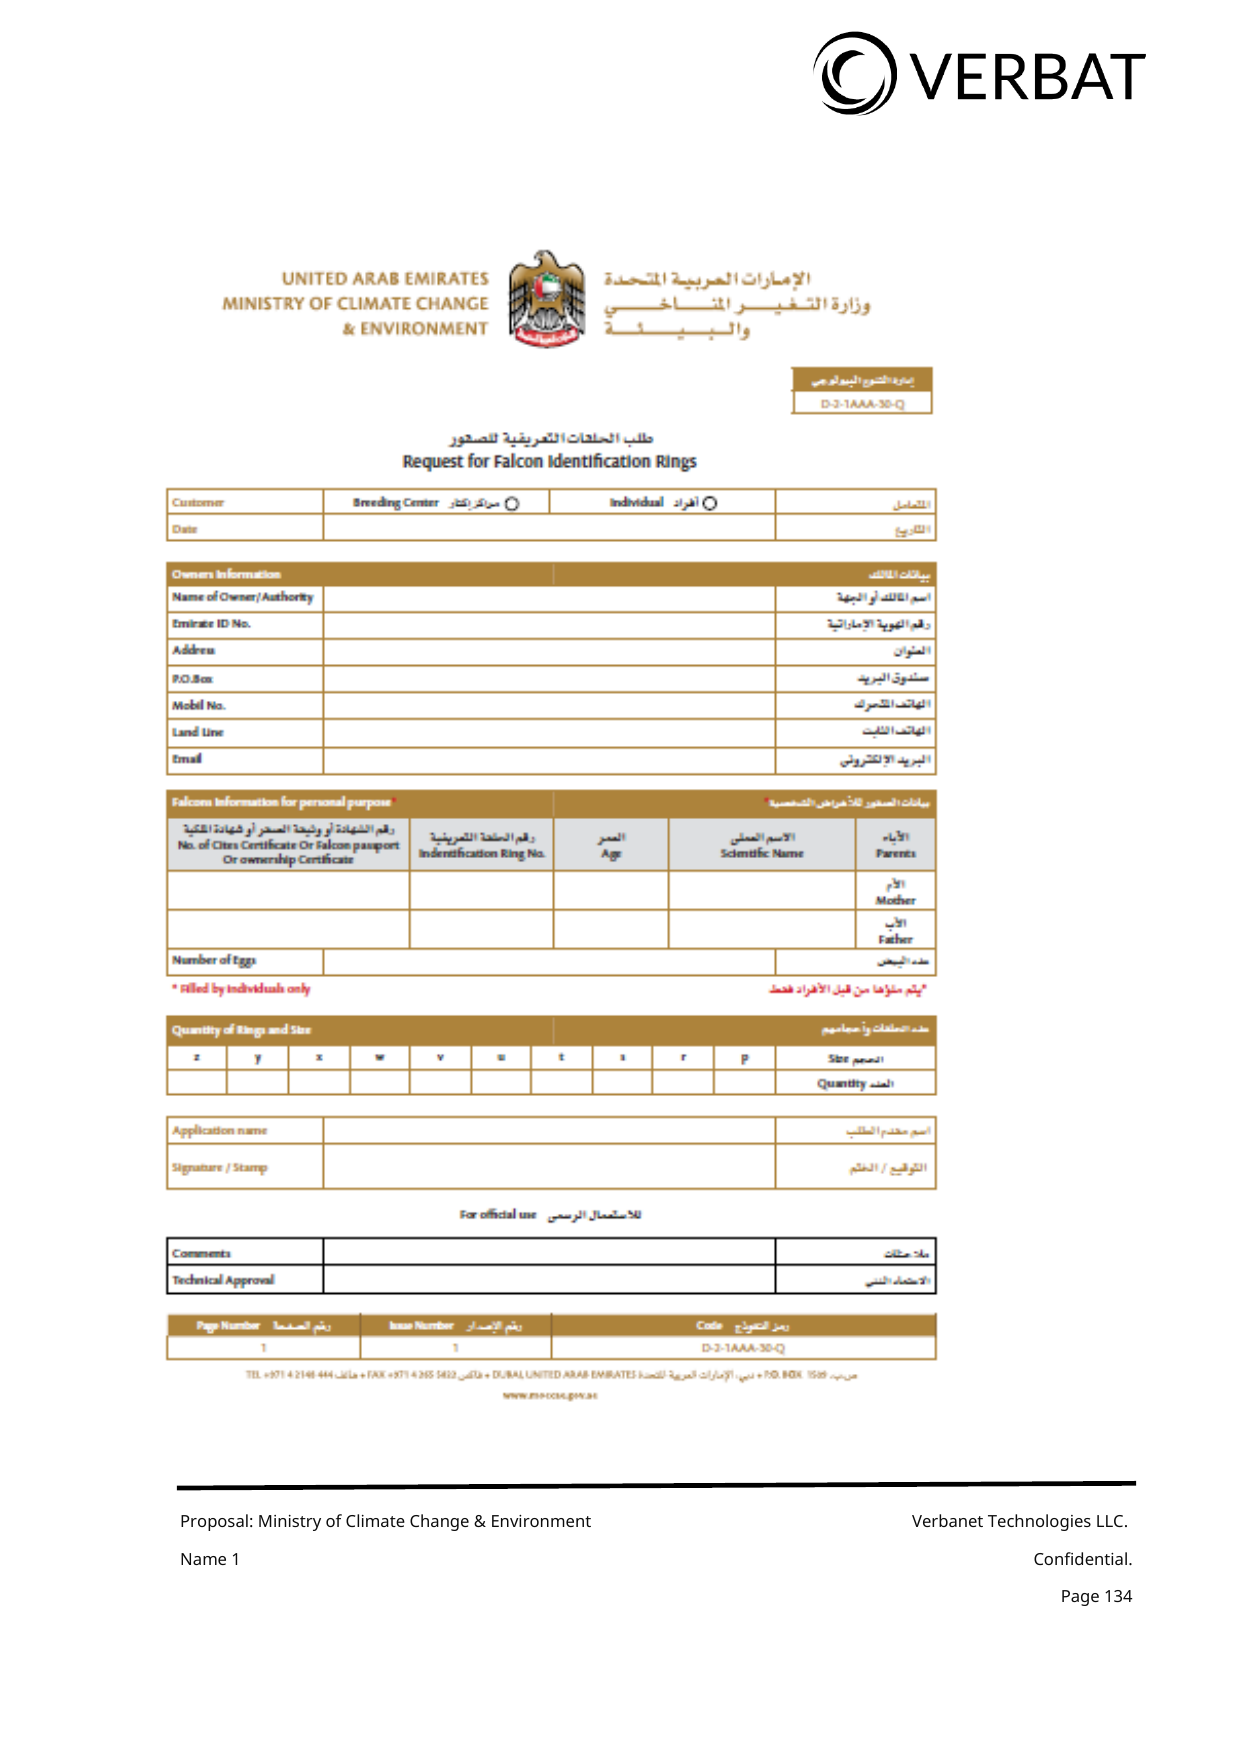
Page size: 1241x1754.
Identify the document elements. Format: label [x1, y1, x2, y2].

picture [140, 228, 960, 1412]
picture [809, 27, 1148, 116]
